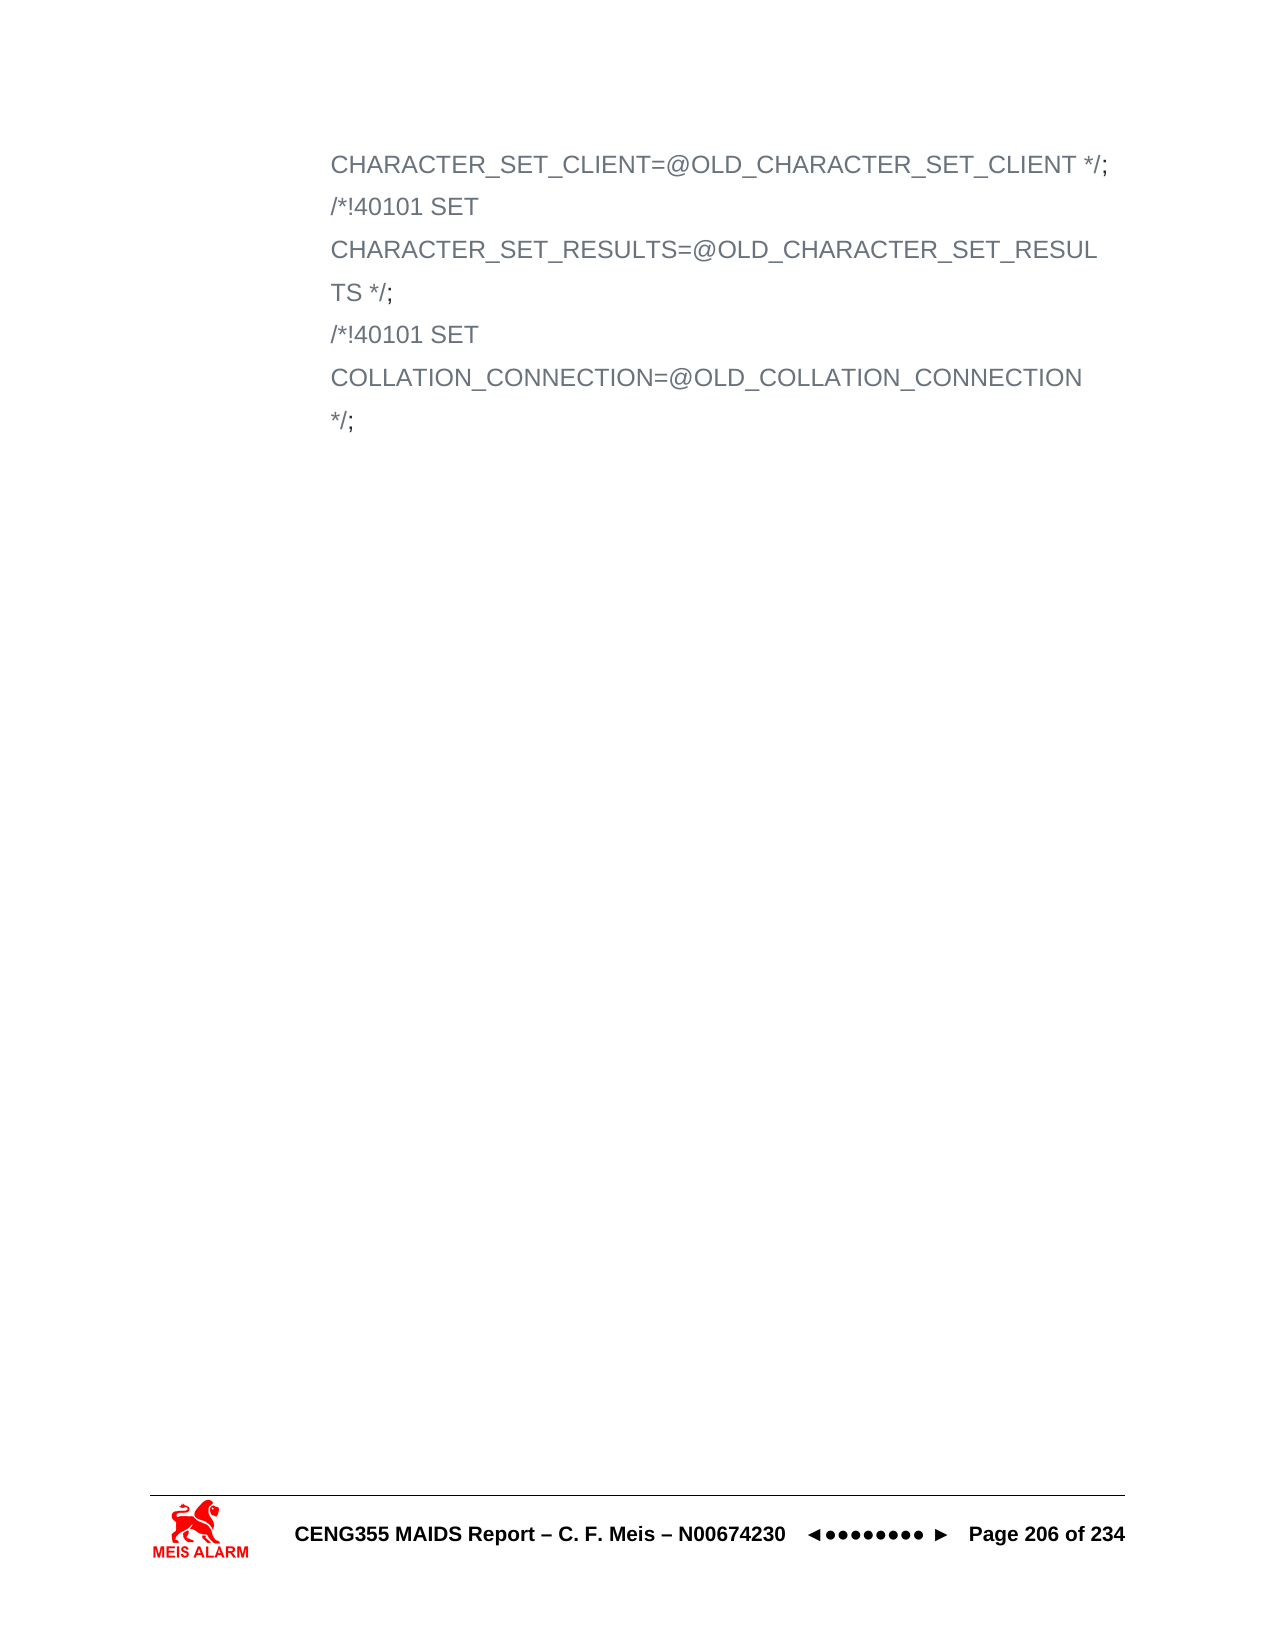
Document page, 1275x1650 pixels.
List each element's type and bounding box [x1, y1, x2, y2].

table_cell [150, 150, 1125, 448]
picture [150, 1498, 253, 1561]
